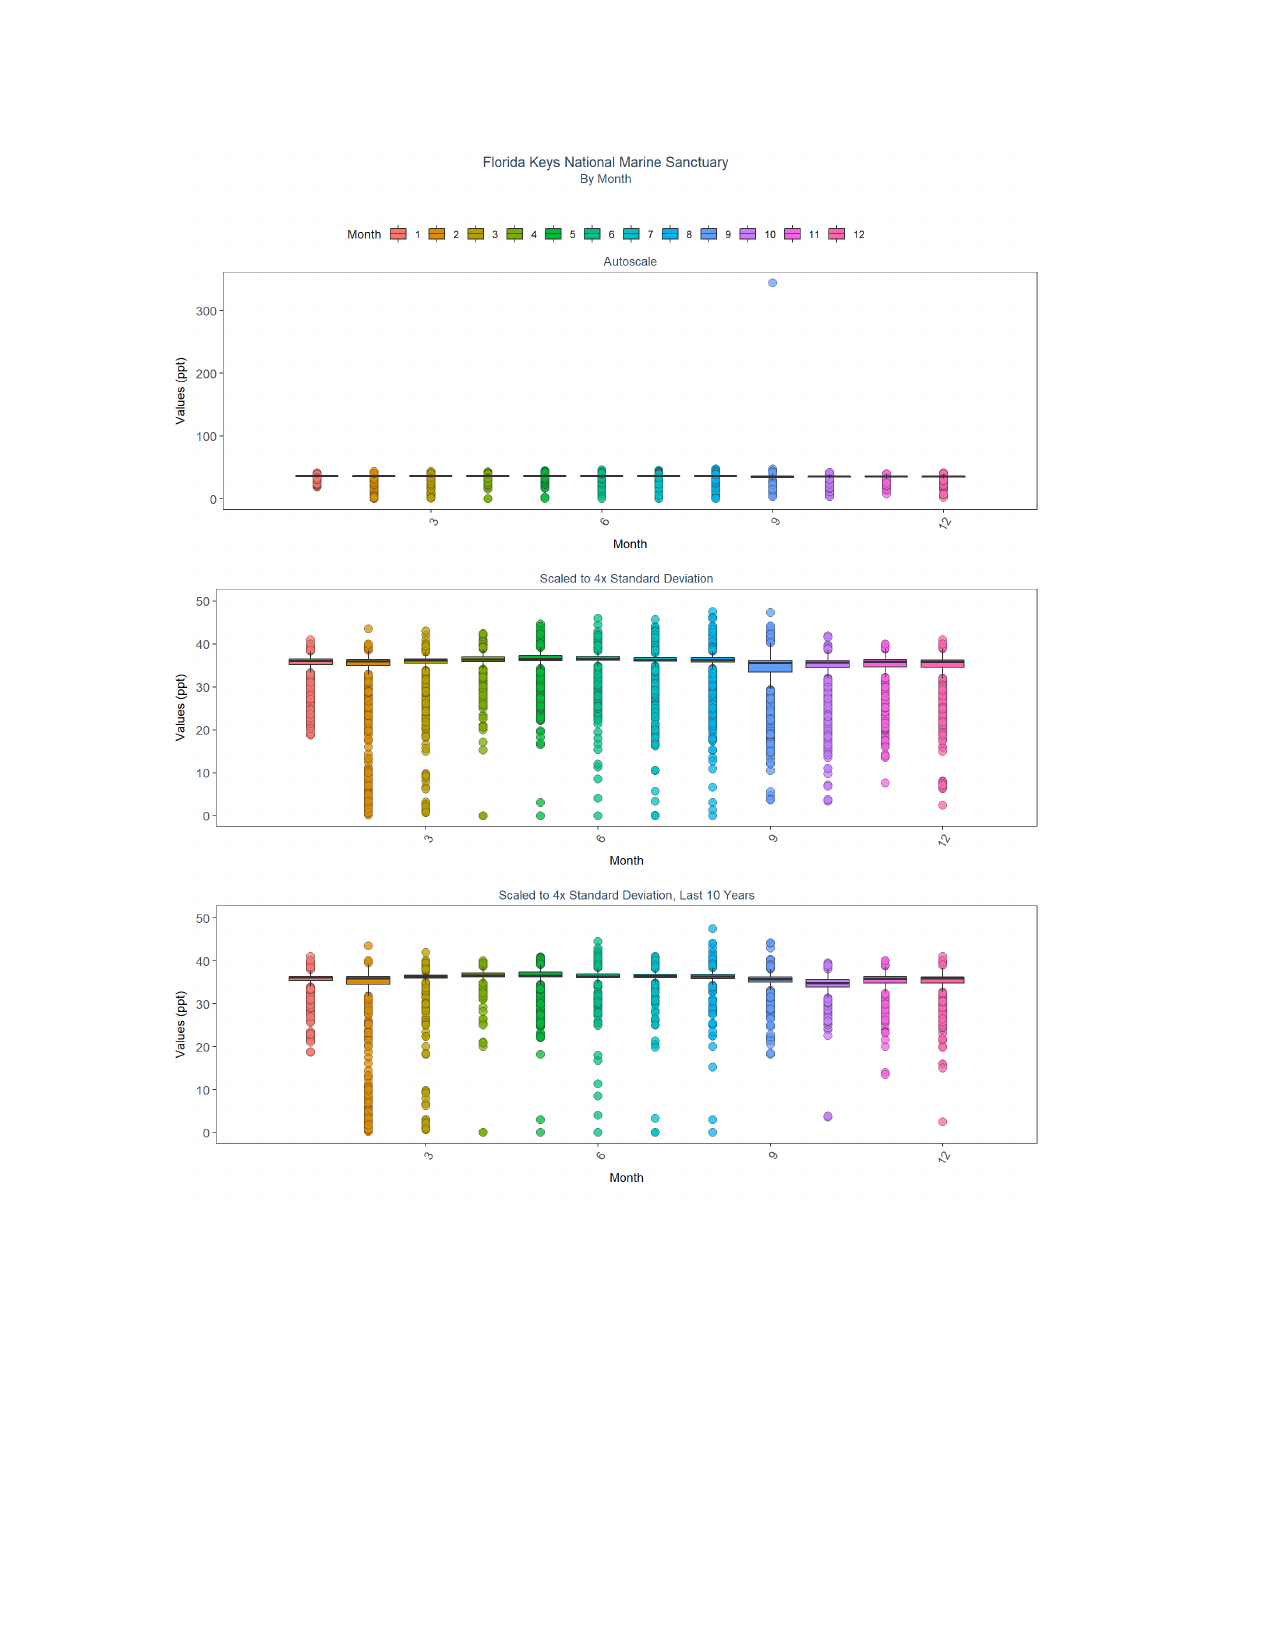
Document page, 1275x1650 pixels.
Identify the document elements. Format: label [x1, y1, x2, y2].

picture [168, 150, 1044, 1200]
